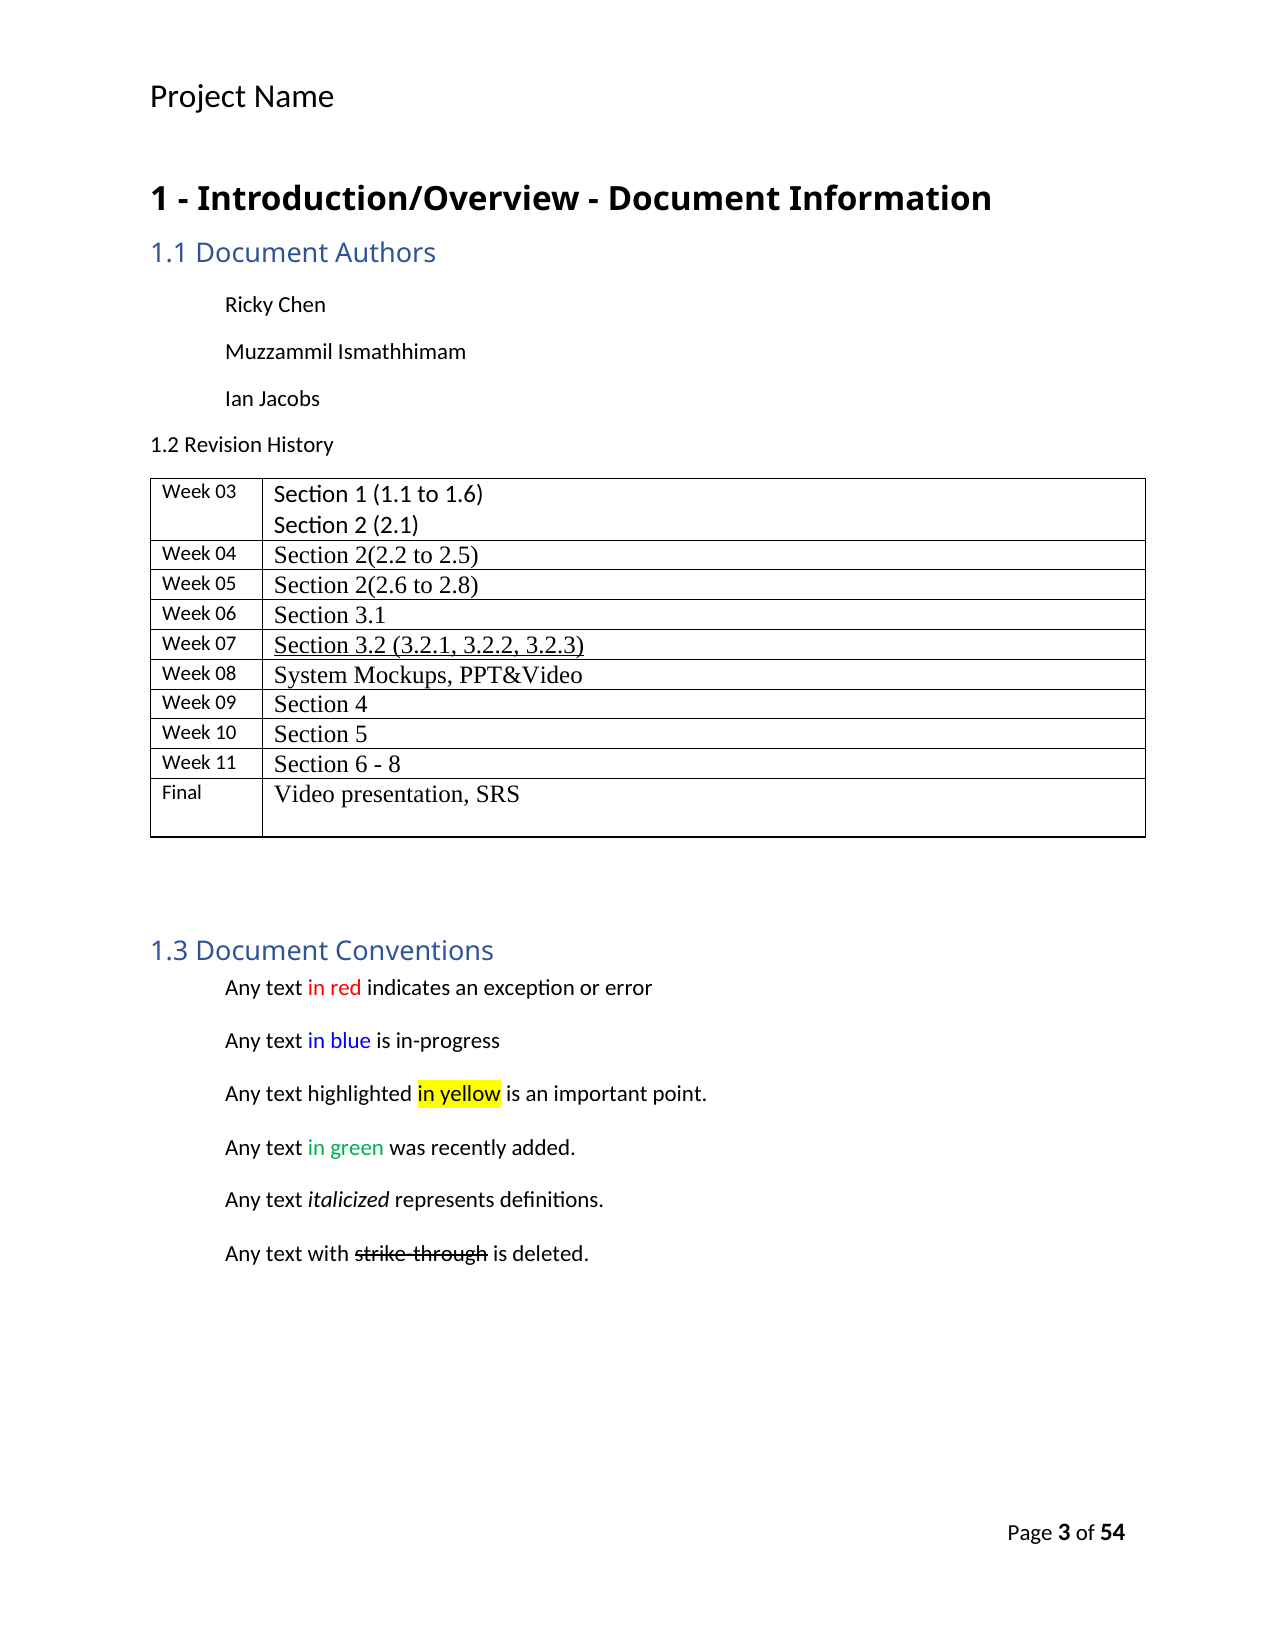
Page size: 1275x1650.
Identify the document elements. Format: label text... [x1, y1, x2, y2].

table_cell Week 05 [151, 570, 262, 599]
table_cell Section 3.1 [263, 600, 1145, 629]
text Any text in green was recently added. [225, 1133, 1125, 1161]
subtitle 1 - Introduction/Overview - Document Information [150, 175, 1125, 220]
table_cell Week 08 [151, 660, 262, 688]
table_cell Section 2(2.6 to 2.8) [263, 570, 1145, 599]
table_cell Week 11 [151, 749, 262, 778]
table_cell Week 07 [151, 630, 262, 659]
table_header Week 03 [151, 479, 262, 539]
text Ian Jacobs [150, 384, 1125, 412]
table_cell Section 4 [263, 690, 1145, 718]
text Any text with strike-through is deleted. [225, 1239, 1125, 1267]
subtitle 1.3 Document Conventions [150, 931, 1125, 968]
table_cell Section 3.2 (3.2.1, 3.2.2, 3.2.3) [263, 630, 1145, 659]
table_header Section 1 (1.1 to 1.6) Section 2 (2.1) [263, 479, 1145, 539]
table_cell System Mockups, PPT&Video [263, 660, 1145, 688]
text Any text italicized represents definitions. [225, 1186, 1125, 1214]
text Any text highlighted in yellow is an important point. [225, 1079, 1125, 1108]
table_cell Section 6 - 8 [263, 749, 1145, 778]
text Any text in blue is in-progress [225, 1027, 1125, 1054]
table_cell Week 09 [151, 690, 262, 718]
table_cell Section 5 [263, 719, 1145, 748]
subtitle 1.1 Document Authors [150, 233, 1125, 270]
table_cell Week 04 [151, 541, 262, 569]
text Muzzammil Ismathhimam [150, 337, 1125, 365]
table_cell Section 2(2.2 to 2.5) [263, 541, 1145, 569]
text Ricky Chen [225, 290, 1125, 318]
table_cell Final [151, 779, 262, 836]
table_cell Week 10 [151, 719, 262, 748]
table_cell Video presentation, SRS [263, 779, 1145, 836]
text Any text in red indicates an exception or error [150, 973, 1125, 1002]
text 1.2 Revision History [150, 431, 1125, 458]
table_cell Week 06 [151, 600, 262, 629]
